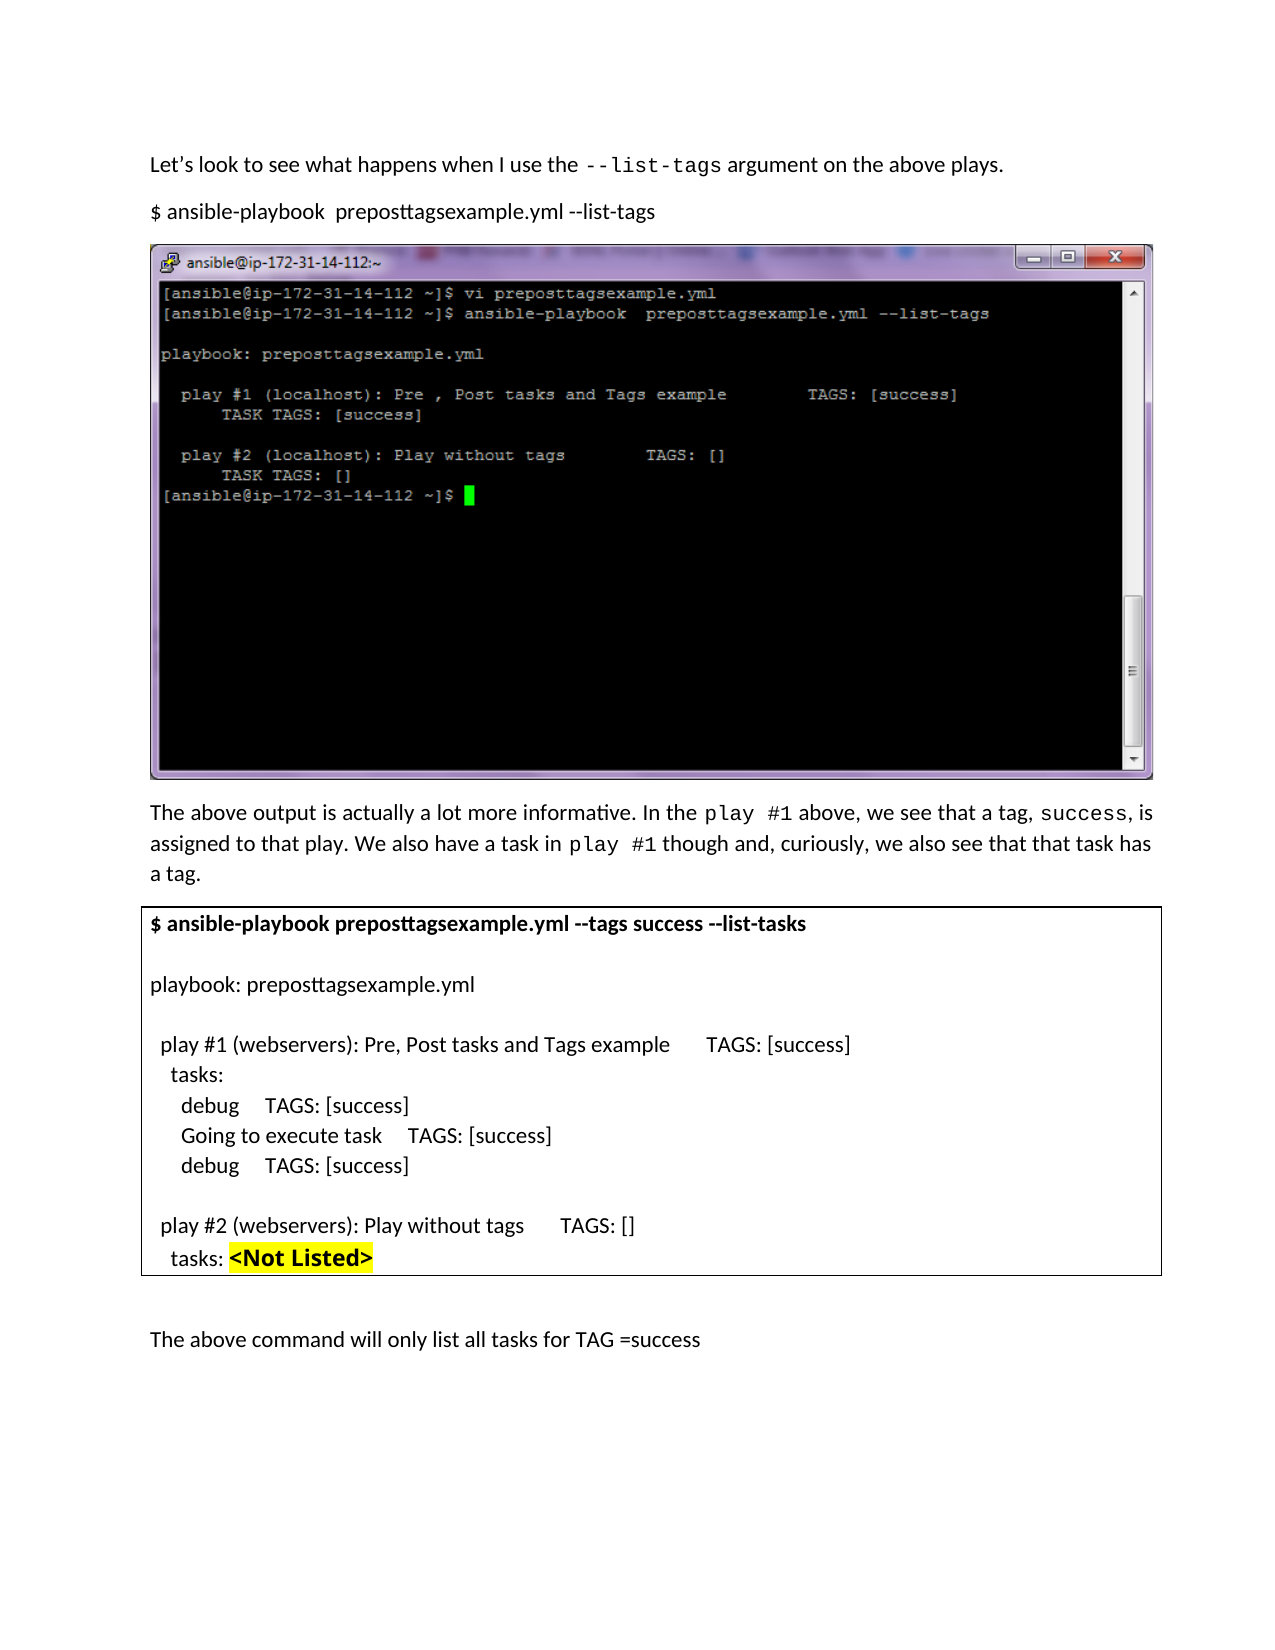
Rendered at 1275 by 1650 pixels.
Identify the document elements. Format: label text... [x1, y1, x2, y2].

text $ ansible-playbook preposttagsexample.yml --list-tags [150, 197, 1153, 225]
text playbook: preposttagsexample.yml [142, 967, 1161, 998]
text Going to execute task TAGS: [success] [142, 1118, 1161, 1148]
text play #2 (webservers): Play without tags TAGS: [] [142, 1208, 1161, 1239]
text play #1 (webservers): Pre, Post tasks and Tags example TAGS: [success] [142, 1027, 1161, 1057]
text Let’s look to see what happens when I use the --list-tags argument on the above plays. [150, 150, 1153, 178]
text debug TAGS: [success] [142, 1148, 1161, 1179]
text tasks: <Not Listed> [142, 1239, 1161, 1275]
text $ ansible-playbook preposttagsexample.yml --tags success --list-tasks [142, 908, 1161, 938]
text The above output is actually a lot more informative. In the play #1 above, we see that a tag, success, is assigned to that play. We also have a task in play #1 though and, curiously, we also see that that task has a tag. [150, 798, 1153, 888]
text tasks: [142, 1057, 1161, 1088]
text debug TAGS: [success] [142, 1088, 1161, 1118]
picture [150, 244, 1154, 780]
text The above command will only list all tasks for TAG =success [150, 1326, 1153, 1354]
